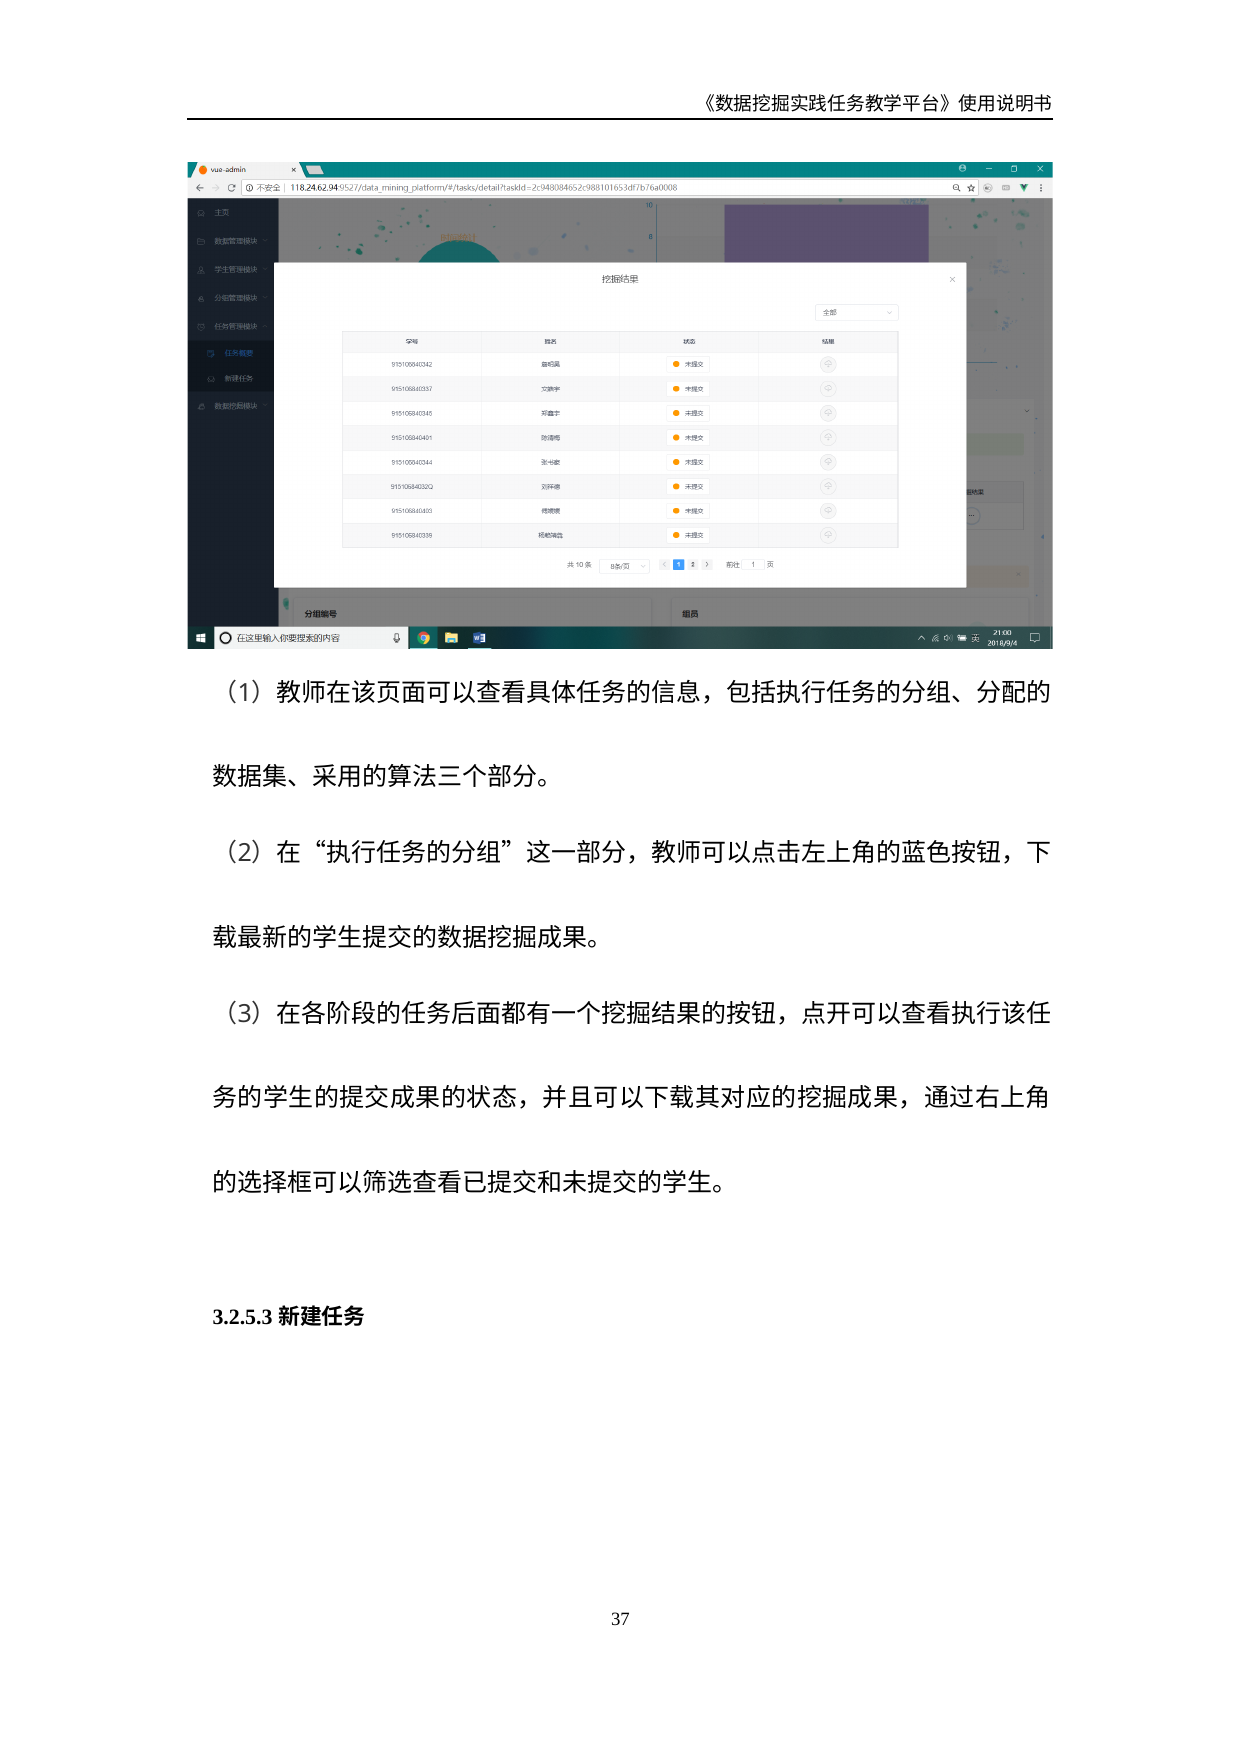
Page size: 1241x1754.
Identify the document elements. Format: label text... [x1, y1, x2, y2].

list 在“执行任务的分组”这一部分，教师可以点击左上角的蓝色按钮，下载最新的学生提交的数据挖掘成果。 [212, 818, 1053, 968]
picture [187, 162, 1053, 649]
list 教师在该页面可以查看具体任务的信息，包括执行任务的分组、分配的数据集、采用的算法三个部分。 [212, 658, 1053, 807]
subtitle 3.2.5.3 新建任务 [212, 1299, 1053, 1330]
list 在各阶段的任务后面都有一个挖掘结果的按钮，点开可以查看执行该任务的学生的提交成果的状态，并且可以下载其对应的挖掘成果，通过右上角的选择框可以筛选查看已提交和未提交的学生。 [212, 979, 1053, 1213]
